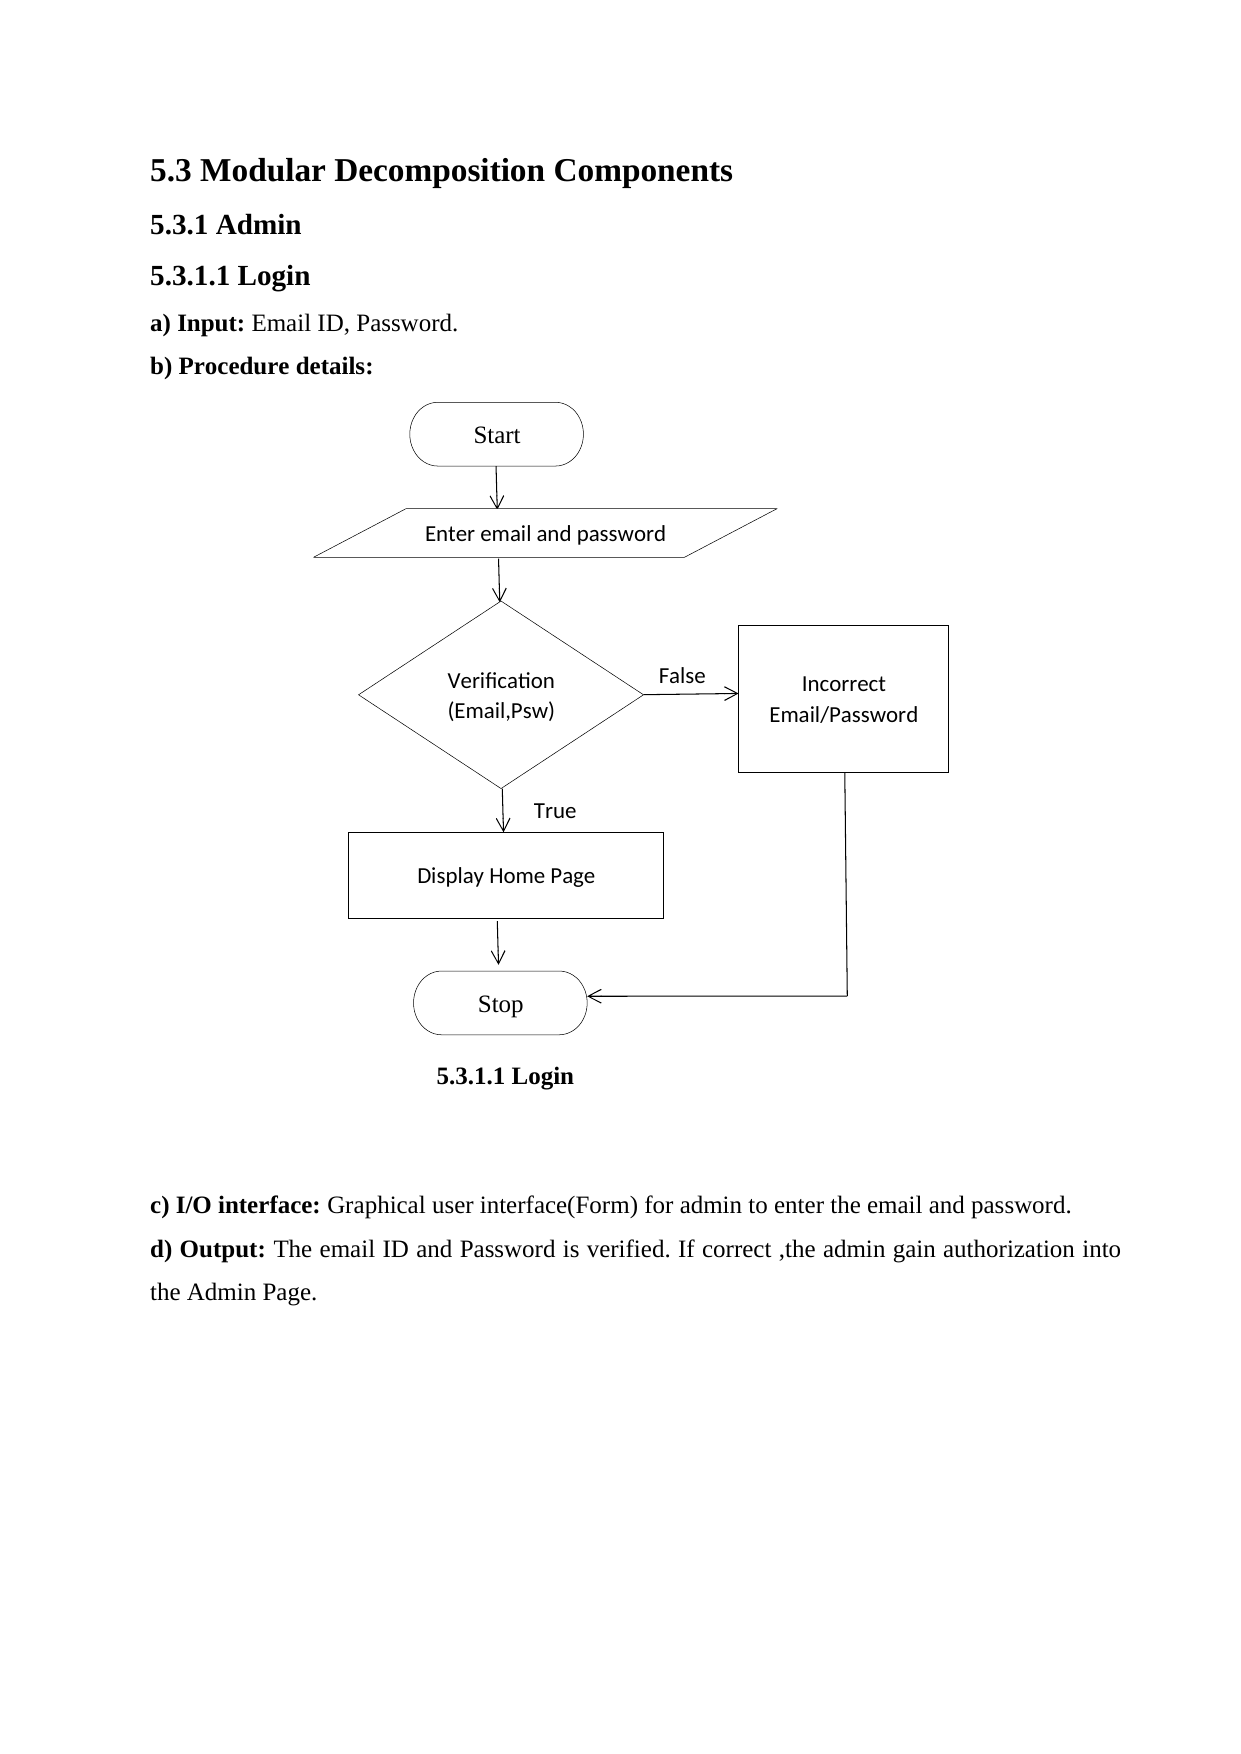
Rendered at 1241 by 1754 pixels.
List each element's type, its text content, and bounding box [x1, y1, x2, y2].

text b) Procedure details: [150, 351, 1122, 380]
text a) Input: Email ID, Password. [150, 308, 1122, 337]
text 5.3.1.1 Login [150, 258, 1122, 291]
text d) Output: The email ID and Password is verified. If correct ,the admin gain authorization into the Admin Page. [150, 1234, 1122, 1306]
text 5.3.1.1 Login [150, 1061, 1122, 1090]
text 5.3.1 Admin [150, 207, 1122, 241]
text 5.3 Modular Decomposition Components [150, 150, 1122, 188]
text c) I/O interface: Graphical user interface(Form) for admin to enter the email and password. [150, 1191, 1122, 1219]
